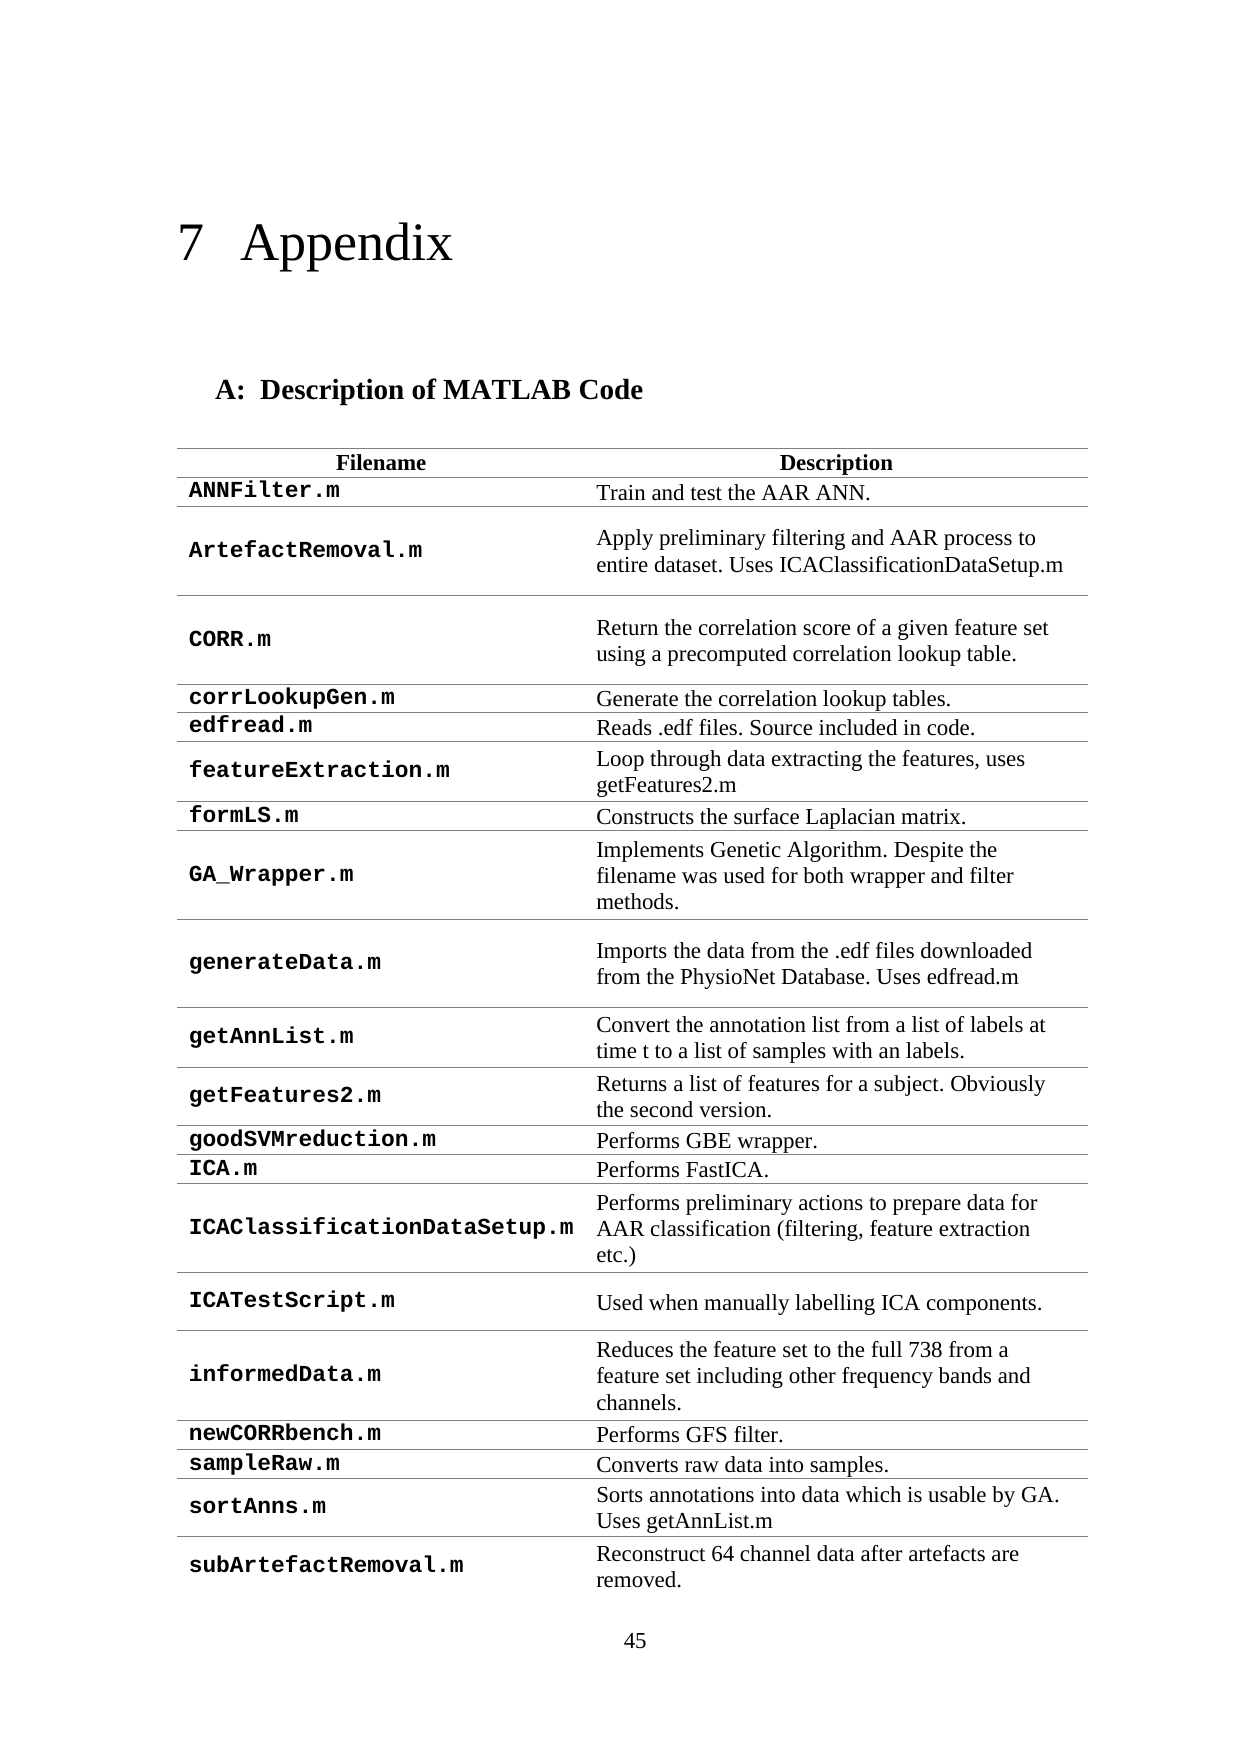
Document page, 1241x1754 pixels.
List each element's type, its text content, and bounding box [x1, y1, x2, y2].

table_cell CORR.m [177, 596, 585, 684]
table_cell Return the correlation score of a given feature set using a precomputed correlation lookup table. [585, 596, 1088, 684]
table_cell subArtefactRemoval.m [177, 1537, 585, 1596]
table_cell ANNFilter.m [177, 478, 585, 506]
table_cell edfread.m [177, 713, 585, 741]
table_cell Performs FastICA. [585, 1155, 1088, 1183]
table_cell ICATestScript.m [177, 1273, 585, 1330]
table_cell Implements Genetic Algorithm. Despite the filename was used for both wrapper and filter methods. [585, 831, 1088, 919]
table_cell Loop through data extracting the features, uses getFeatures2.m [585, 742, 1088, 801]
table_cell Reconstruct 64 channel data after artefacts are removed. [585, 1537, 1088, 1596]
table_cell getFeatures2.m [177, 1068, 585, 1125]
table_cell Generate the correlation lookup tables. [585, 685, 1088, 712]
table_cell ICAClassificationDataSetup.m [177, 1184, 585, 1272]
table_cell Returns a list of features for a subject. Obviously the second version. [585, 1068, 1088, 1125]
table_cell Imports the data from the .edf files downloaded from the PhysioNet Database. Uses edfread.m [585, 920, 1088, 1007]
table_cell ArtefactRemoval.m [177, 507, 585, 595]
table_cell GA_Wrapper.m [177, 831, 585, 919]
subtitle Appendix [177, 210, 1092, 272]
table_cell Converts raw data into samples. [585, 1450, 1088, 1478]
table_cell Performs preliminary actions to prepare data for AAR classification (filtering, feature extraction etc.) [585, 1184, 1088, 1272]
table_cell Used when manually labelling ICA components. [585, 1273, 1088, 1330]
table_cell ICA.m [177, 1155, 585, 1183]
table_cell Constructs the surface Laplacian matrix. [585, 802, 1088, 830]
table_cell informedData.m [177, 1331, 585, 1420]
table_header Description [585, 449, 1088, 477]
table_cell sampleRaw.m [177, 1450, 585, 1478]
table_cell featureExtraction.m [177, 742, 585, 801]
table_cell generateData.m [177, 920, 585, 1007]
table_header Filename [177, 449, 585, 477]
table_cell corrLookupGen.m [177, 685, 585, 712]
table_cell Convert the annotation list from a list of labels at time t to a list of samples with an labels. [585, 1008, 1088, 1067]
table_cell Performs GBE wrapper. [585, 1126, 1088, 1154]
table_cell Apply preliminary filtering and AAR process to entire dataset. Uses ICAClassificationDataSetup.m [585, 507, 1088, 595]
table_cell getAnnList.m [177, 1008, 585, 1067]
subtitle A: Description of MATLAB Code [215, 372, 1092, 406]
table_cell Reads .edf files. Source included in code. [585, 713, 1088, 741]
table_cell Sorts annotations into data which is usable by GA. Uses getAnnList.m [585, 1479, 1088, 1536]
table_cell sortAnns.m [177, 1479, 585, 1536]
table_cell goodSVMreduction.m [177, 1126, 585, 1154]
table_cell newCORRbench.m [177, 1421, 585, 1449]
table_cell formLS.m [177, 802, 585, 830]
table_cell Performs GFS filter. [585, 1421, 1088, 1449]
table_cell Train and test the AAR ANN. [585, 478, 1088, 506]
table_cell Reduces the feature set to the full 738 from a feature set including other frequency bands and channels. [585, 1331, 1088, 1420]
